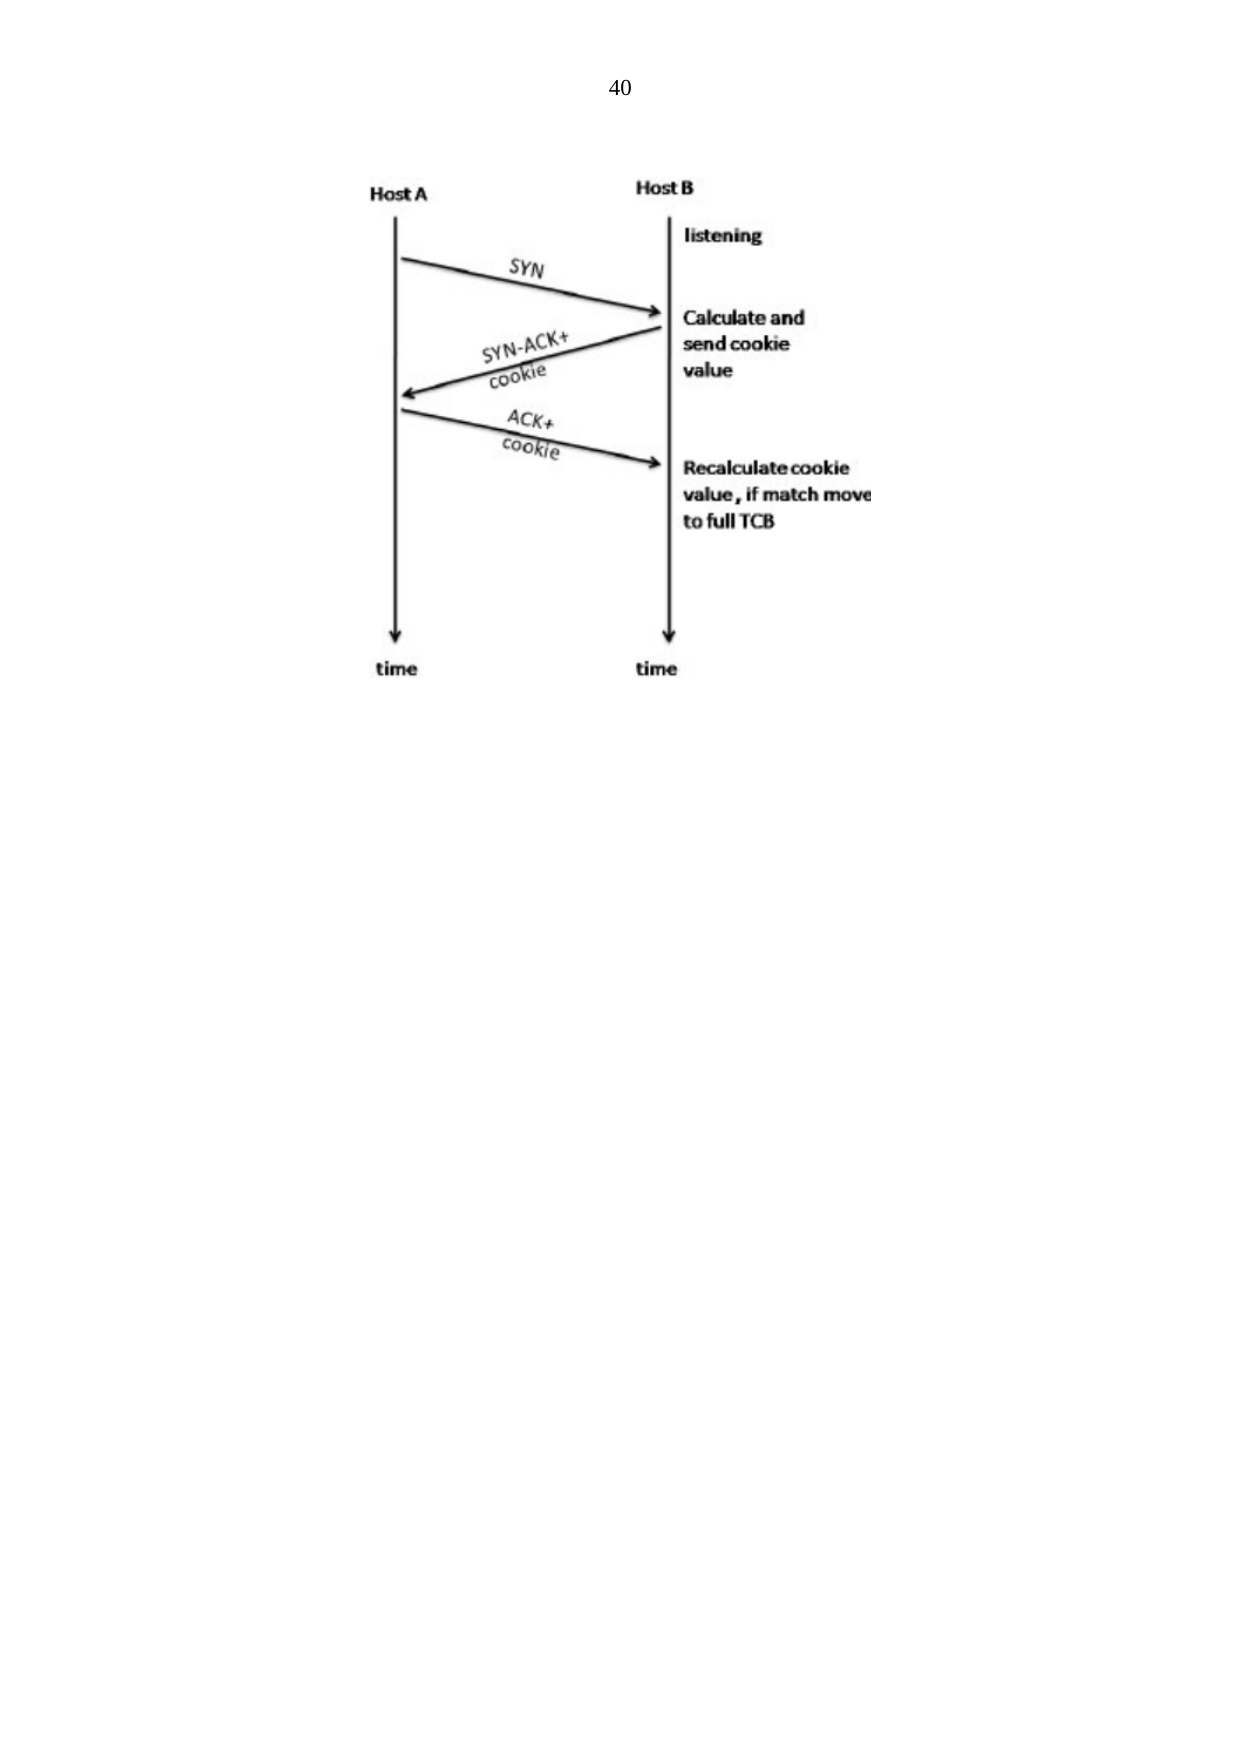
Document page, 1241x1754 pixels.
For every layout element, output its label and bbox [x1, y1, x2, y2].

picture [369, 177, 871, 678]
